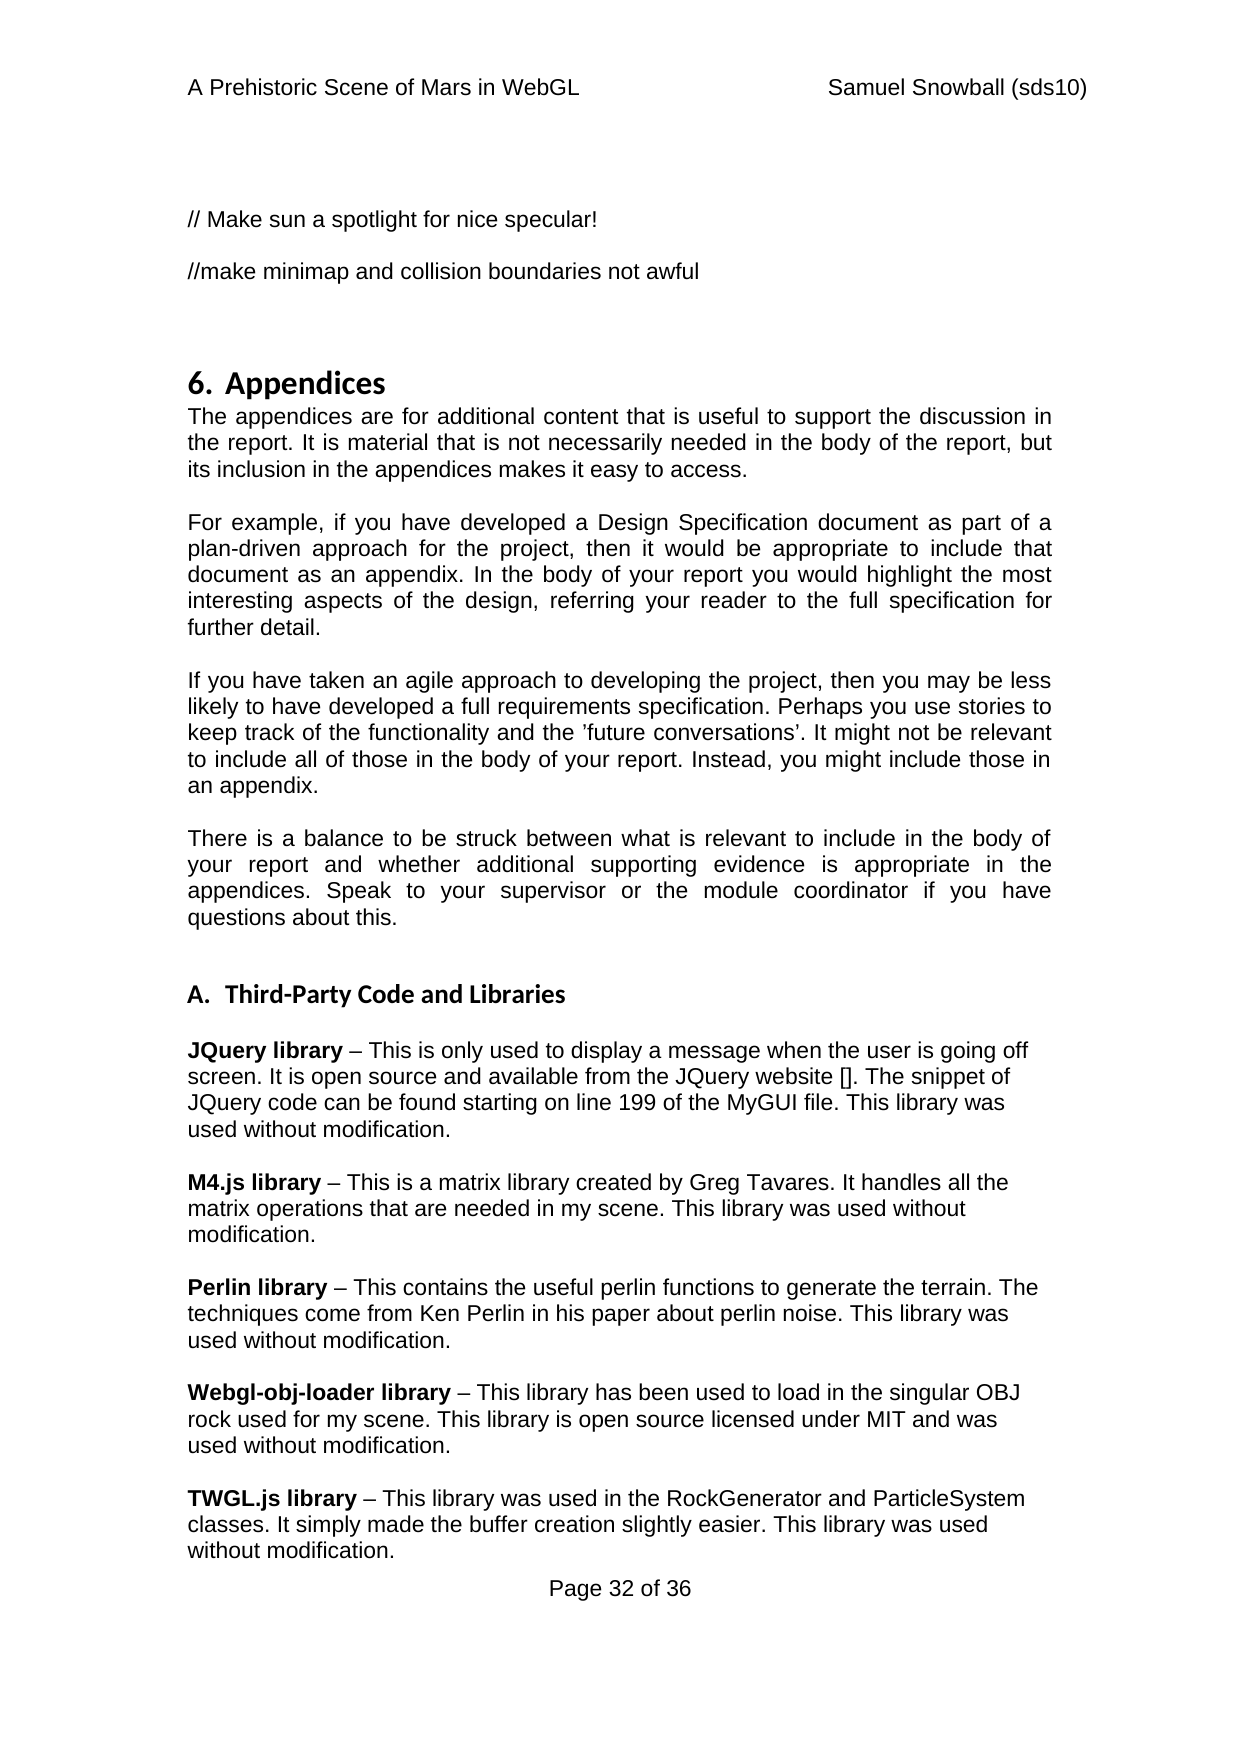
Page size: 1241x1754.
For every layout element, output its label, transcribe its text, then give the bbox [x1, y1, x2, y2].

text TWGL.js library – This library was used in the RockGenerator and ParticleSystem classes. It simply made the buffer creation slightly easier. This library was used without modification. [187, 1485, 1053, 1564]
text If you have taken an agile approach to developing the project, then you may be less likely to have developed a full requirements specification. Perhaps you use stories to keep track of the functionality and the ’future conversations’. It might not be relevant to include all of those in the body of your report. Instead, you might include those in an appendix. [187, 667, 1053, 798]
text Third-Party Code and Libraries [187, 977, 1053, 1010]
text Perlin library – This contains the useful perlin functions to generate the terrain. The techniques come from Ken Perlin in his paper about perlin noise. This library was used without modification. [187, 1274, 1053, 1353]
text There is a balance to be struck between what is relevant to include in the body of your report and whether additional supporting evidence is appropriate in the appendices. Speak to your supervisor or the module coordinator if you have questions about this. [187, 825, 1053, 930]
text JQuery library – This is only used to display a message when the user is going off screen. It is open source and available from the JQuery website []. The snippet of JQuery code can be found starting on line 199 of the MyGUI file. This library was used without modification. [187, 1037, 1053, 1142]
text Webgl-obj-loader library – This library has been used to load in the singular OBJ rock used for my scene. This library is open source licensed under MIT and was used without modification. [187, 1379, 1053, 1458]
text //make minimap and collision boundaries not awful [187, 258, 1053, 284]
subtitle Appendices [187, 362, 1053, 403]
text // Make sun a spotlight for nice specular! [187, 206, 1053, 232]
text For example, if you have developed a Design Specification document as part of a plan-driven approach for the project, then it would be appropriate to include that document as an appendix. In the body of your report you would highlight the most interesting aspects of the design, referring your reader to the full specification for further detail. [187, 508, 1053, 640]
text The appendices are for additional content that is useful to support the discussion in the report. It is material that is not necessarily needed in the body of the report, but its inclusion in the appendices makes it easy to access. [187, 403, 1053, 482]
text M4.js library – This is a matrix library created by Greg Tavares. It handles all the matrix operations that are needed in my scene. This library was used without modification. [187, 1168, 1053, 1247]
